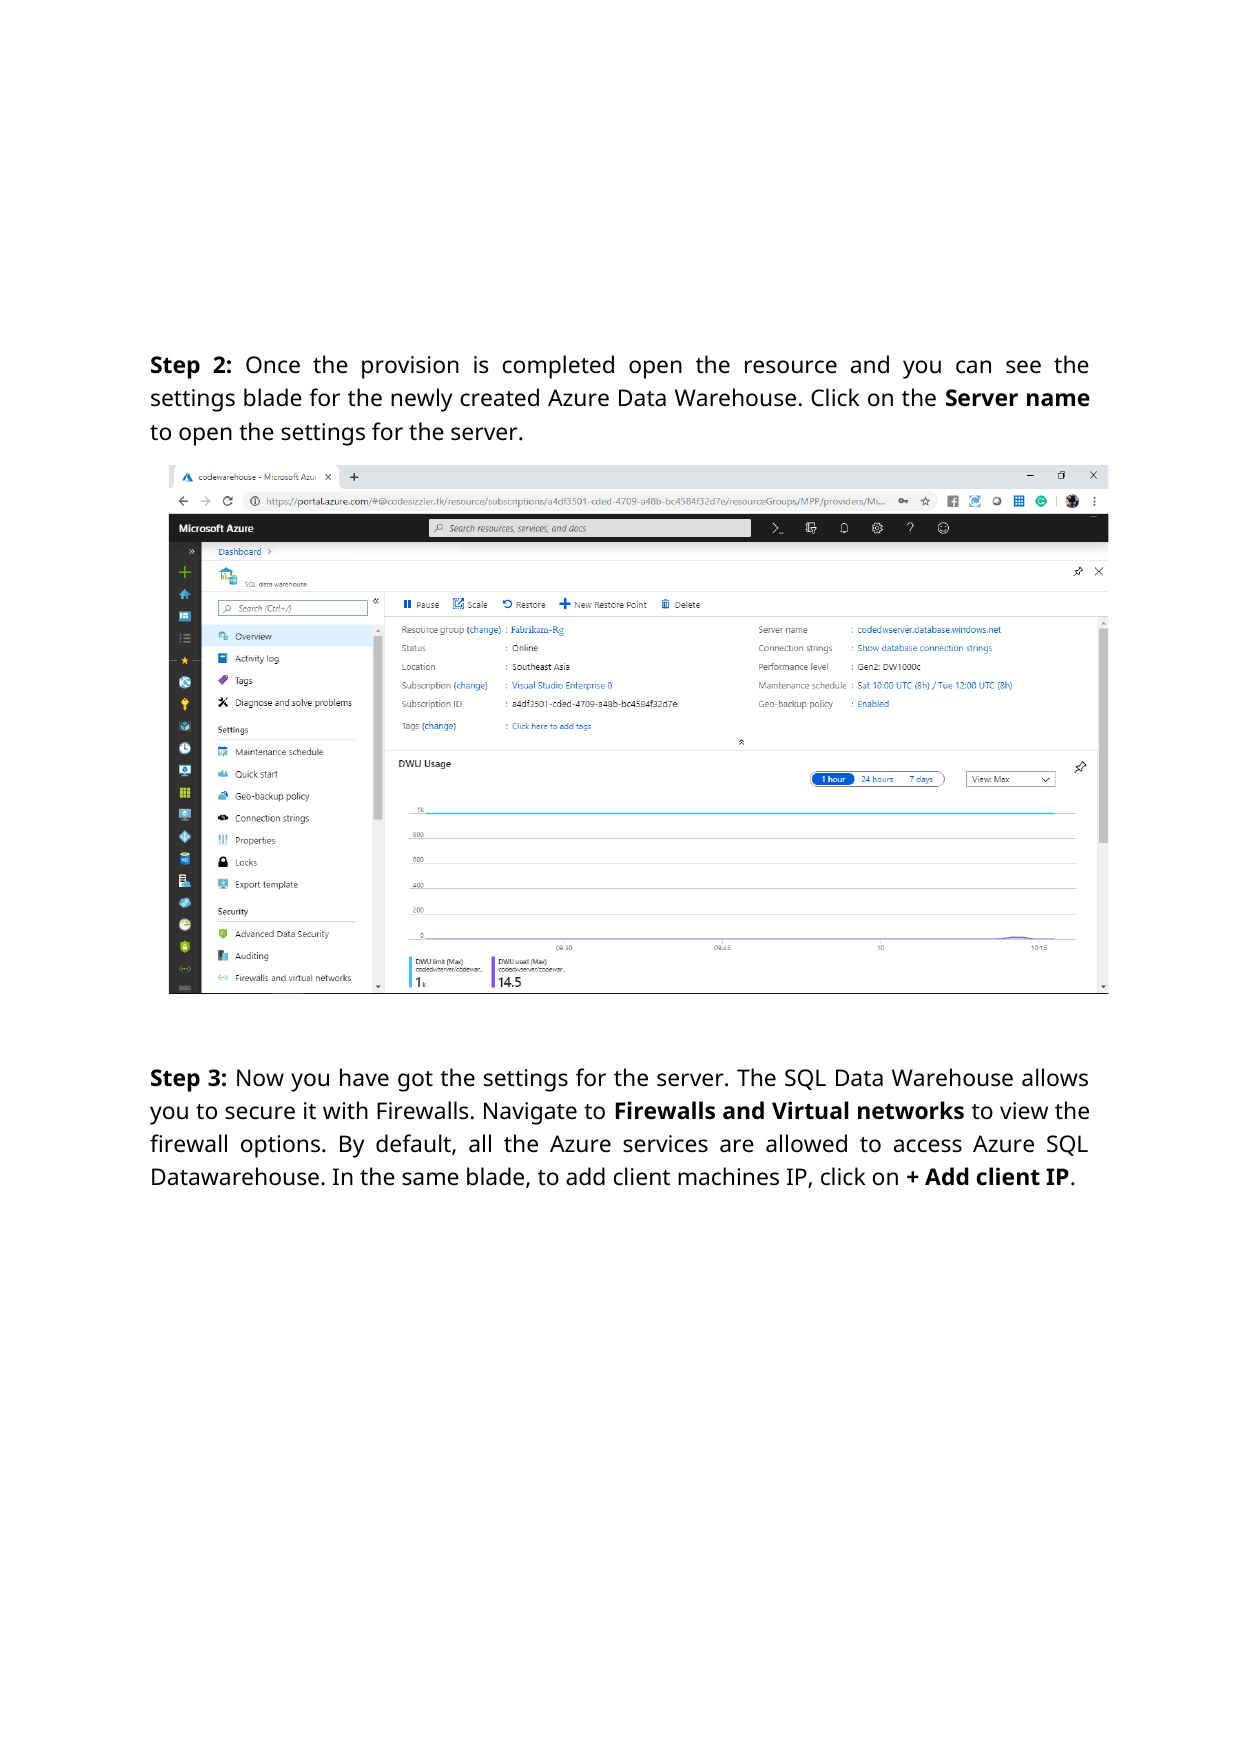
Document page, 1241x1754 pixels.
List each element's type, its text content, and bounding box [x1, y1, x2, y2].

text Step 3: Now you have got the settings for the server. The SQL Data Warehouse allows you to secure it with Firewalls. Navigate to Firewalls and Virtual networks to view the firewall options. By default, all the Azure services are allowed to access Azure SQL Datawarehouse. In the same blade, to add client machines IP, click on + Add client IP. [150, 1061, 1090, 1192]
text Step 2: Once the provision is completed open the resource and you can see the settings blade for the newly created Azure Data Warehouse. Click on the Server name to open the settings for the server. [150, 349, 1090, 447]
